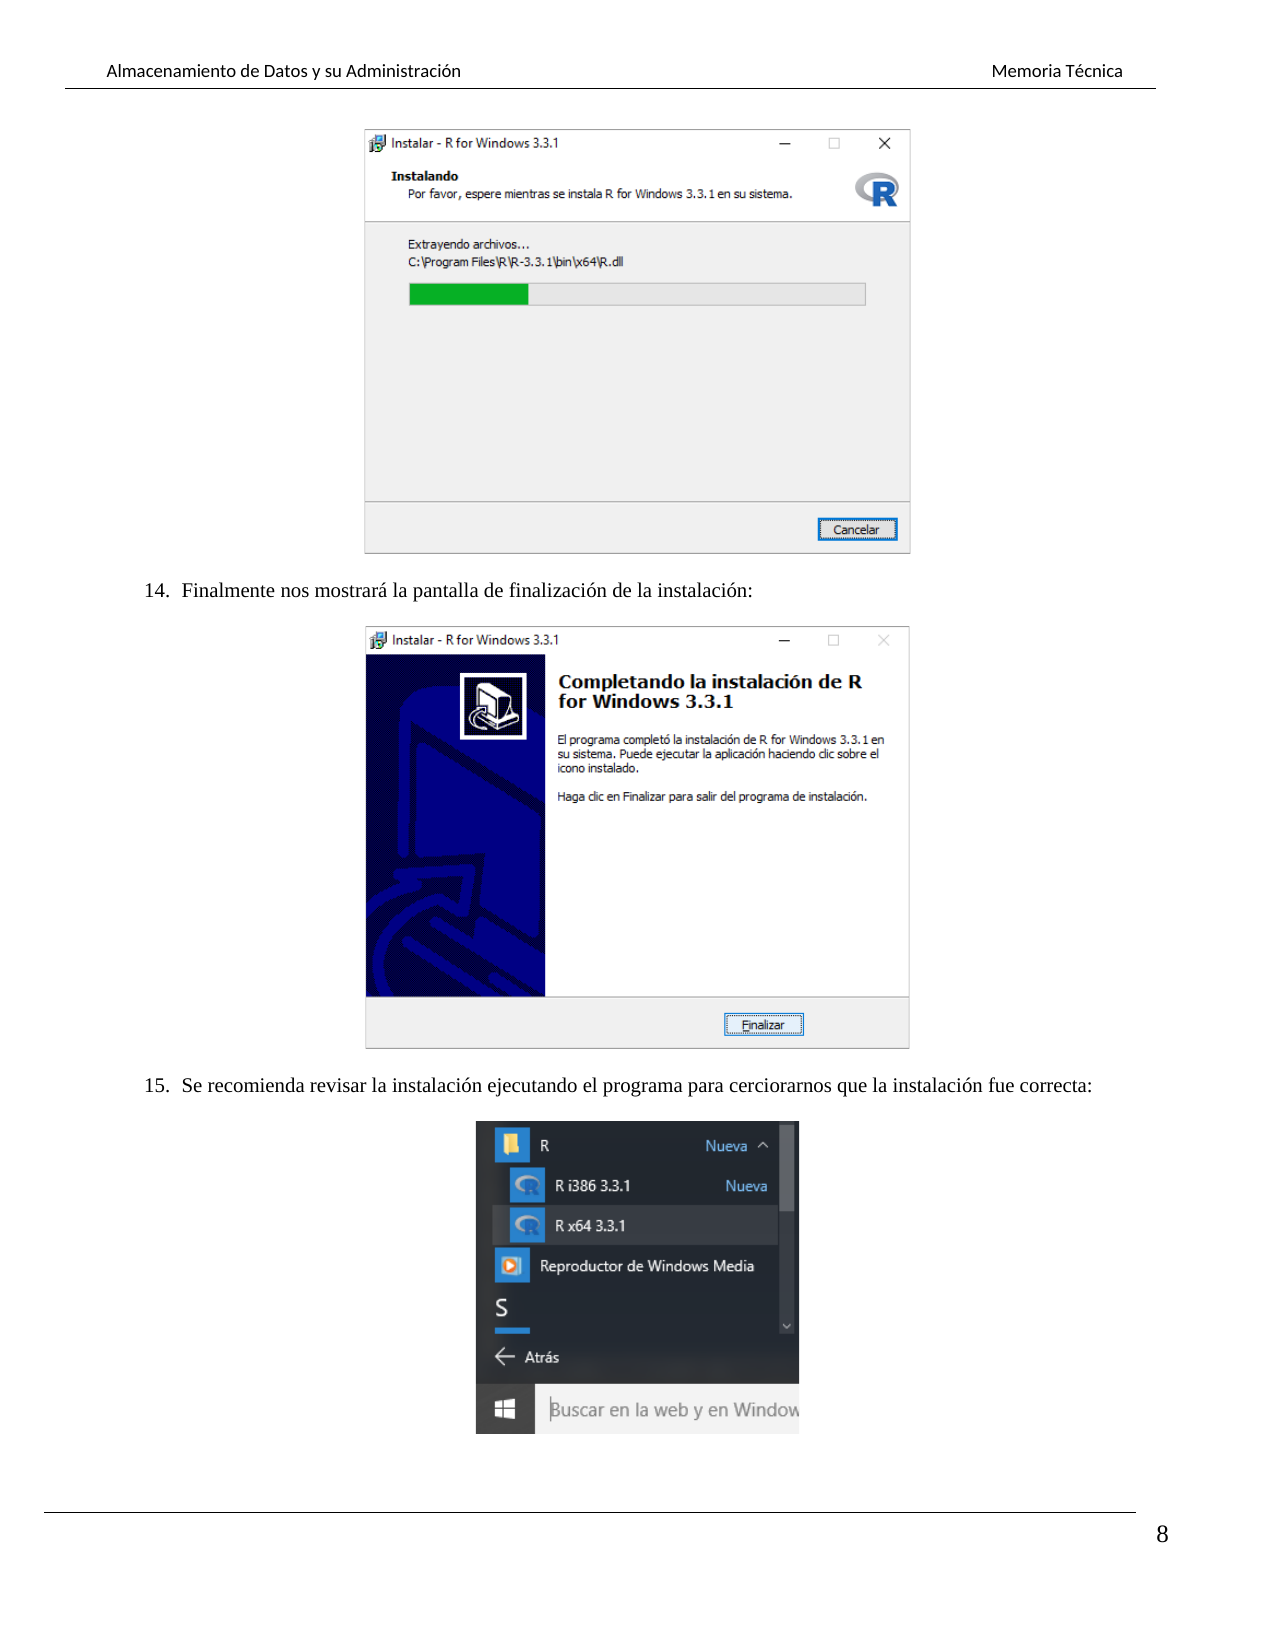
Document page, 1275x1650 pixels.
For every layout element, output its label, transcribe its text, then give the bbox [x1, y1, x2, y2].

picture [475, 1121, 800, 1434]
list Se recomienda revisar la instalación ejecutando el programa para cerciorarnos que la instalación fue correcta: [144, 1073, 1169, 1097]
picture [365, 626, 910, 1049]
picture [364, 129, 911, 554]
list Finalmente nos mostrará la pantalla de finalización de la instalación: [144, 578, 1169, 602]
